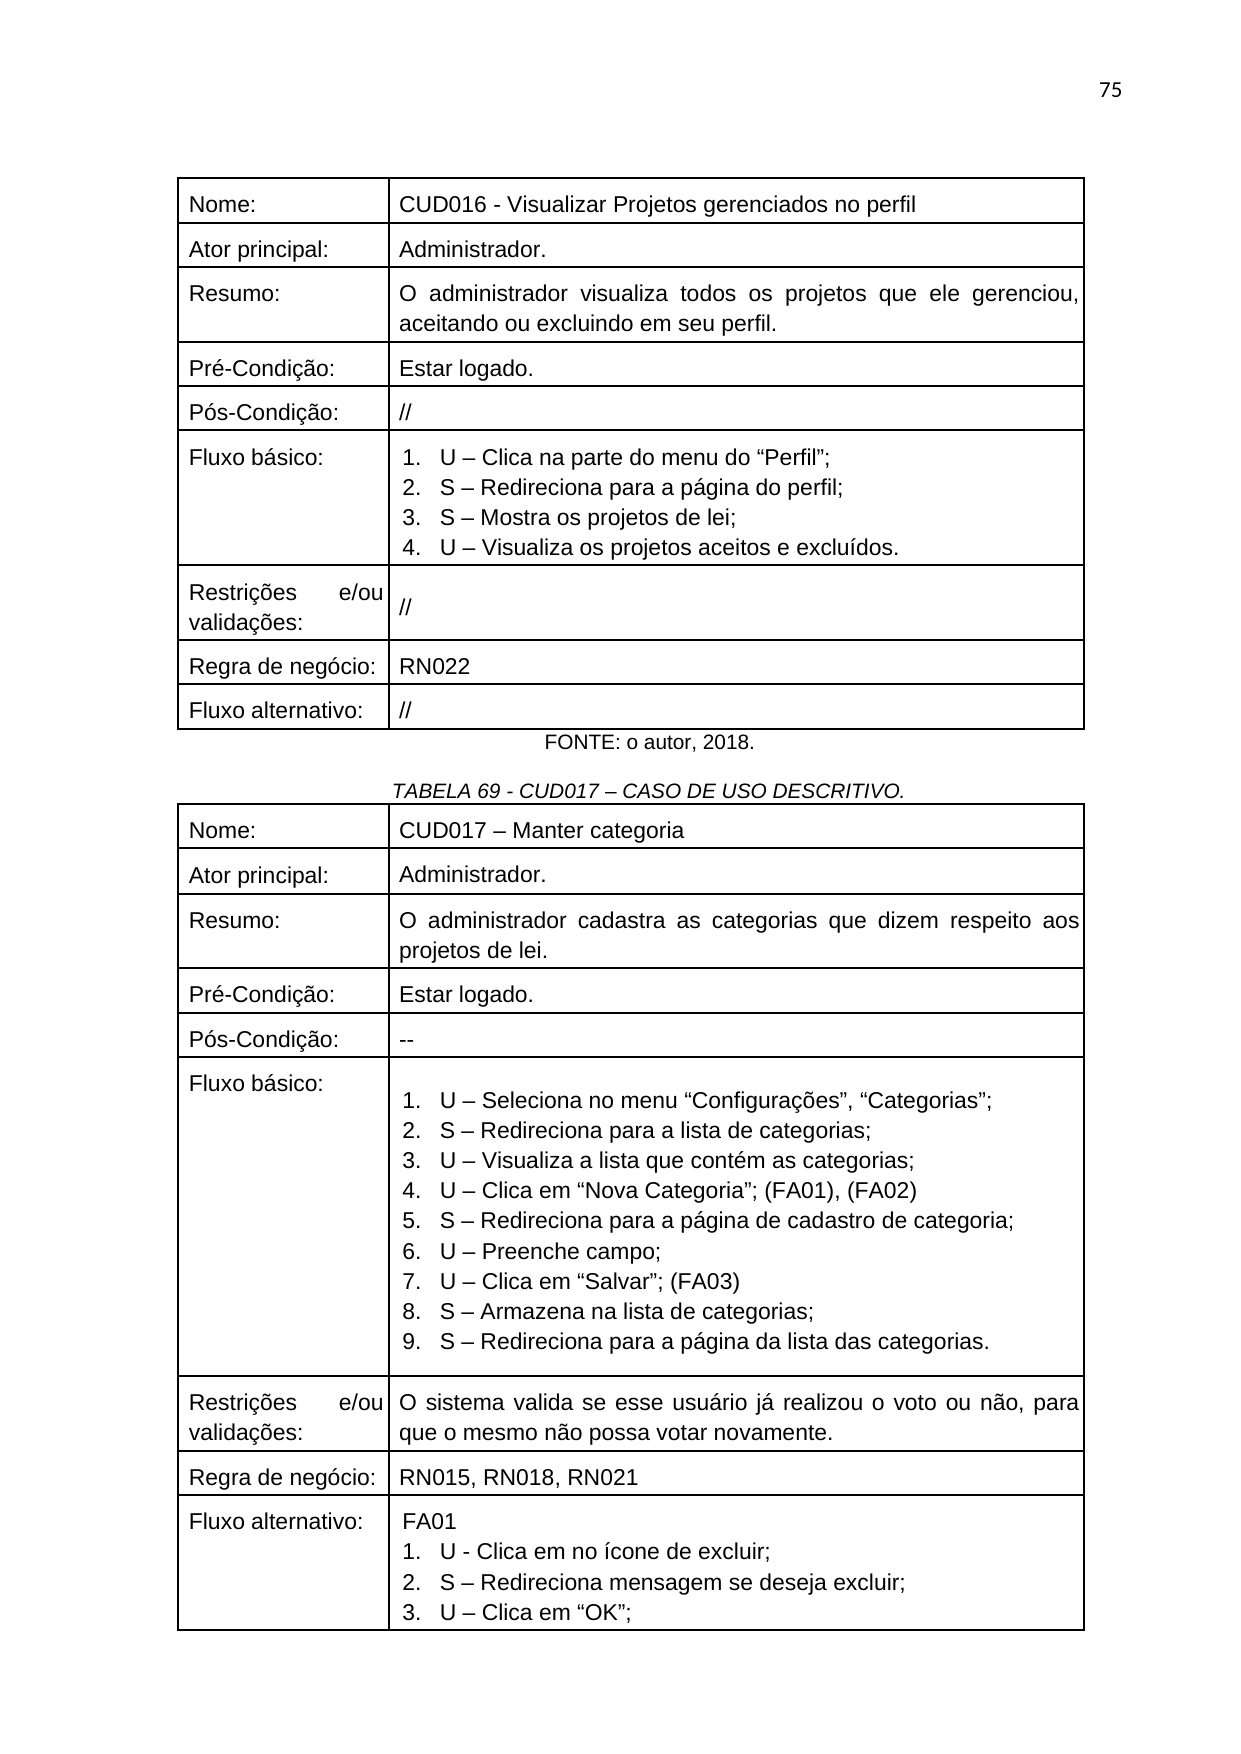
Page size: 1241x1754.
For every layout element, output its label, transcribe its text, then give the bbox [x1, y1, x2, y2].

table_cell Estar logado. [390, 969, 1083, 1012]
table_cell Resumo: [179, 895, 388, 967]
table_cell Regra de negócio: [179, 1452, 388, 1494]
text FONTE: o autor, 2018. [177, 730, 1122, 754]
table_cell Resumo: [179, 268, 388, 341]
table_header Nome: [179, 179, 388, 222]
table_cell Regra de negócio: [179, 641, 388, 683]
table_cell Ator principal: [179, 849, 388, 893]
table_cell Pós-Condição: [179, 1014, 388, 1056]
table_cell Fluxo básico: [179, 431, 388, 564]
table_cell // [390, 387, 1083, 429]
table_cell U – Seleciona no menu “Configurações”, “Categorias”; S – Redireciona para a lista de categorias; U – Visualiza a lista que contém as categorias; U – Clica em “Nova Categoria”; (FA01), (FA02) S – Redireciona para a página de cadastro de categoria; U – Preenche campo; U – Clica em “Salvar”; (FA03) S – Armazena na lista de categorias; S – Redireciona para a página da lista das categorias. [390, 1058, 1083, 1375]
table_header CUD016 - Visualizar Projetos gerenciados no perfil [390, 179, 1083, 222]
table_cell // [390, 566, 1083, 639]
table_cell O sistema valida se esse usuário já realizou o voto ou não, para que o mesmo não possa votar novamente. [390, 1377, 1083, 1449]
table_cell Ator principal: [179, 224, 388, 266]
text Tabela 69 - CUD017 – Caso de Uso Descritivo. [177, 779, 1122, 803]
table_cell Restrições e/ou validações: [179, 566, 388, 639]
table_cell RN015, RN018, RN021 [390, 1452, 1083, 1494]
table_cell Pré-Condição: [179, 969, 388, 1012]
table_cell Fluxo alternativo: [179, 685, 388, 728]
table_header Nome: [179, 805, 388, 847]
table_cell O administrador visualiza todos os projetos que ele gerenciou, aceitando ou excluindo em seu perfil. [390, 268, 1083, 341]
table_header CUD017 – Manter categoria [390, 805, 1083, 847]
table_cell RN022 [390, 641, 1083, 683]
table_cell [390, 1496, 1083, 1629]
table_cell // [390, 685, 1083, 728]
table_cell Restrições e/ou validações: [179, 1377, 388, 1449]
table_cell Pré-Condição: [179, 343, 388, 385]
table_cell Estar logado. [390, 343, 1083, 385]
table_cell Fluxo básico: [179, 1058, 388, 1375]
table_cell Pós-Condição: [179, 387, 388, 429]
table_cell Administrador. [390, 224, 1083, 266]
table_cell -- [390, 1014, 1083, 1056]
table_cell Administrador. [390, 849, 1083, 893]
table_cell O administrador cadastra as categorias que dizem respeito aos projetos de lei. [390, 895, 1083, 967]
table_cell U – Clica na parte do menu do “Perfil”; S – Redireciona para a página do perfil; S – Mostra os projetos de lei; U – Visualiza os projetos aceitos e excluídos. [390, 431, 1083, 564]
table_cell Fluxo alternativo: [179, 1496, 388, 1629]
